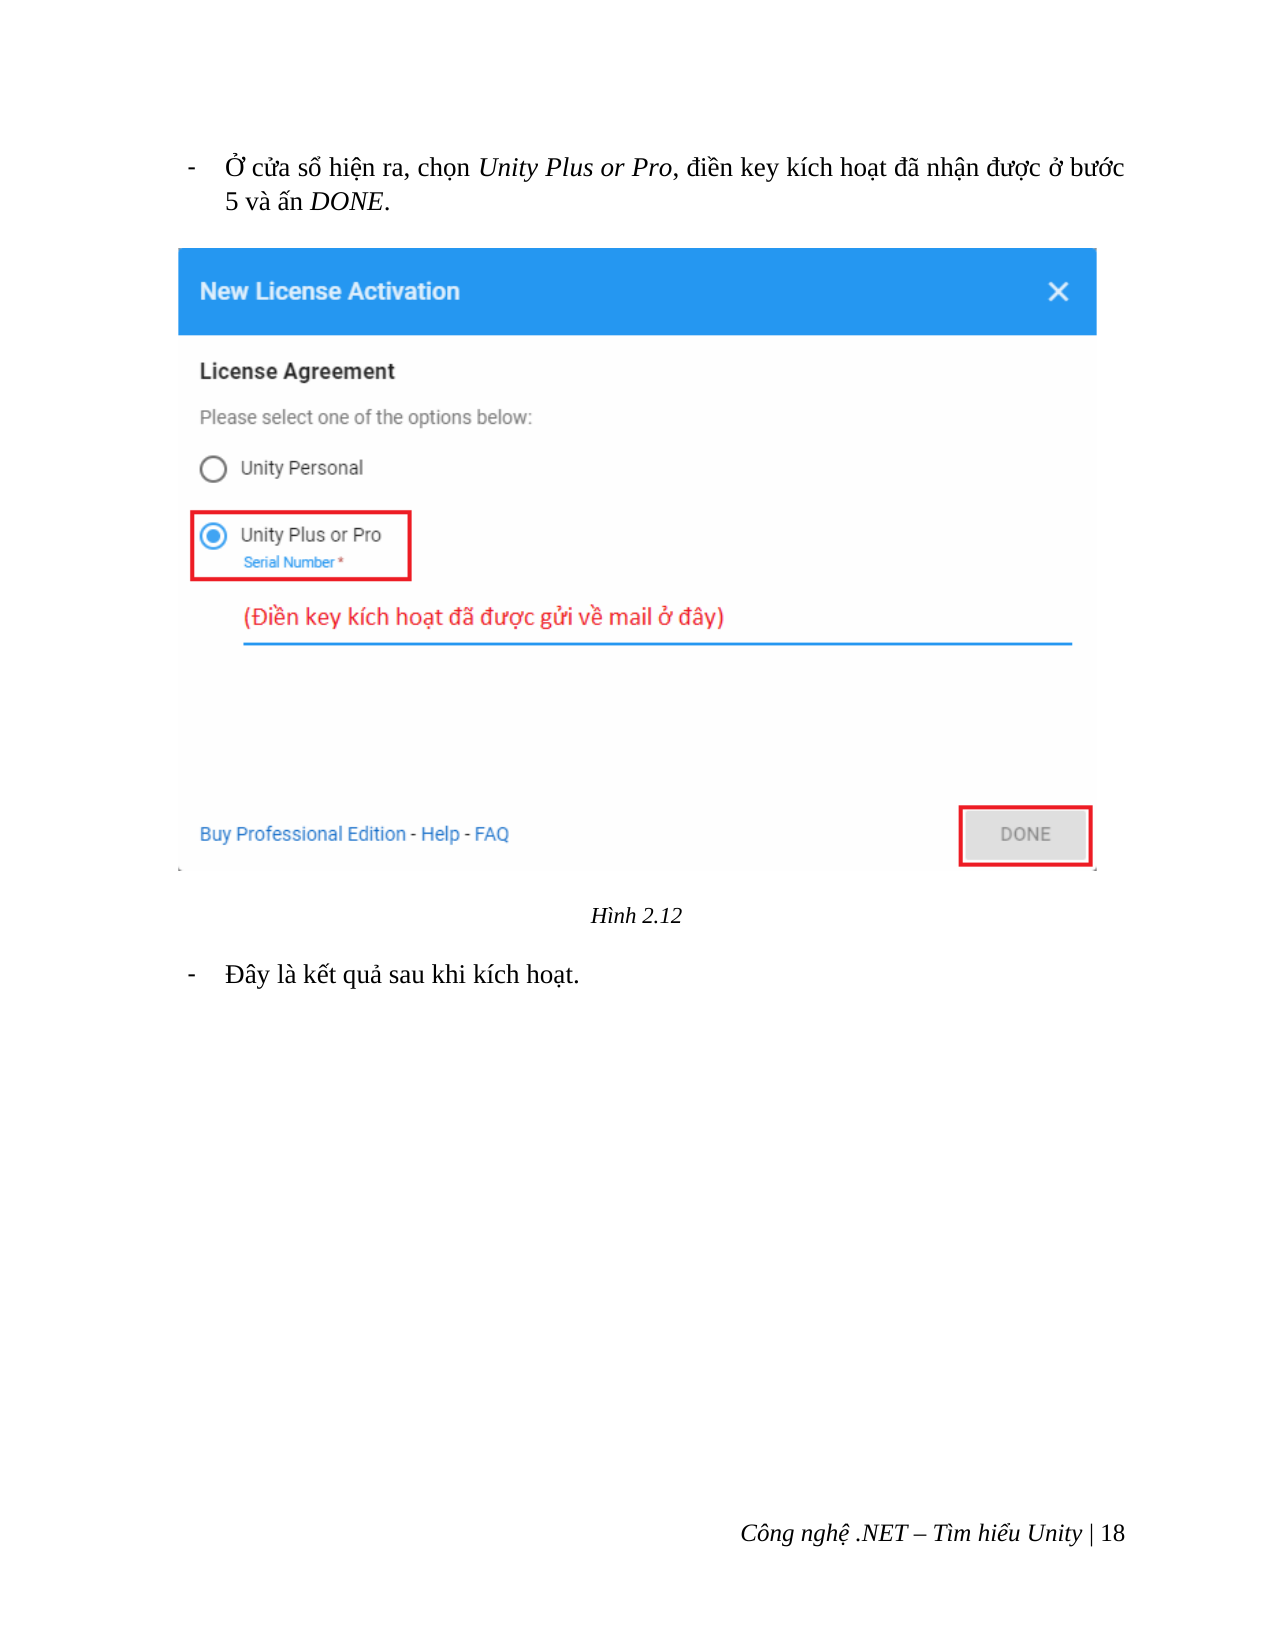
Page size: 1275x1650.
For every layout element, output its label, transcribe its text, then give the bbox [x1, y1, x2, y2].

picture [178, 248, 1097, 871]
list Ở cửa sổ hiện ra, chọn Unity Plus or Pro, điền key kích hoạt đã nhận được ở bước 5 và ấn DONE. [187, 150, 1125, 217]
list Đây là kết quả sau khi kích hoạt. [187, 958, 1125, 991]
text Hình 2.12 [150, 902, 1125, 928]
